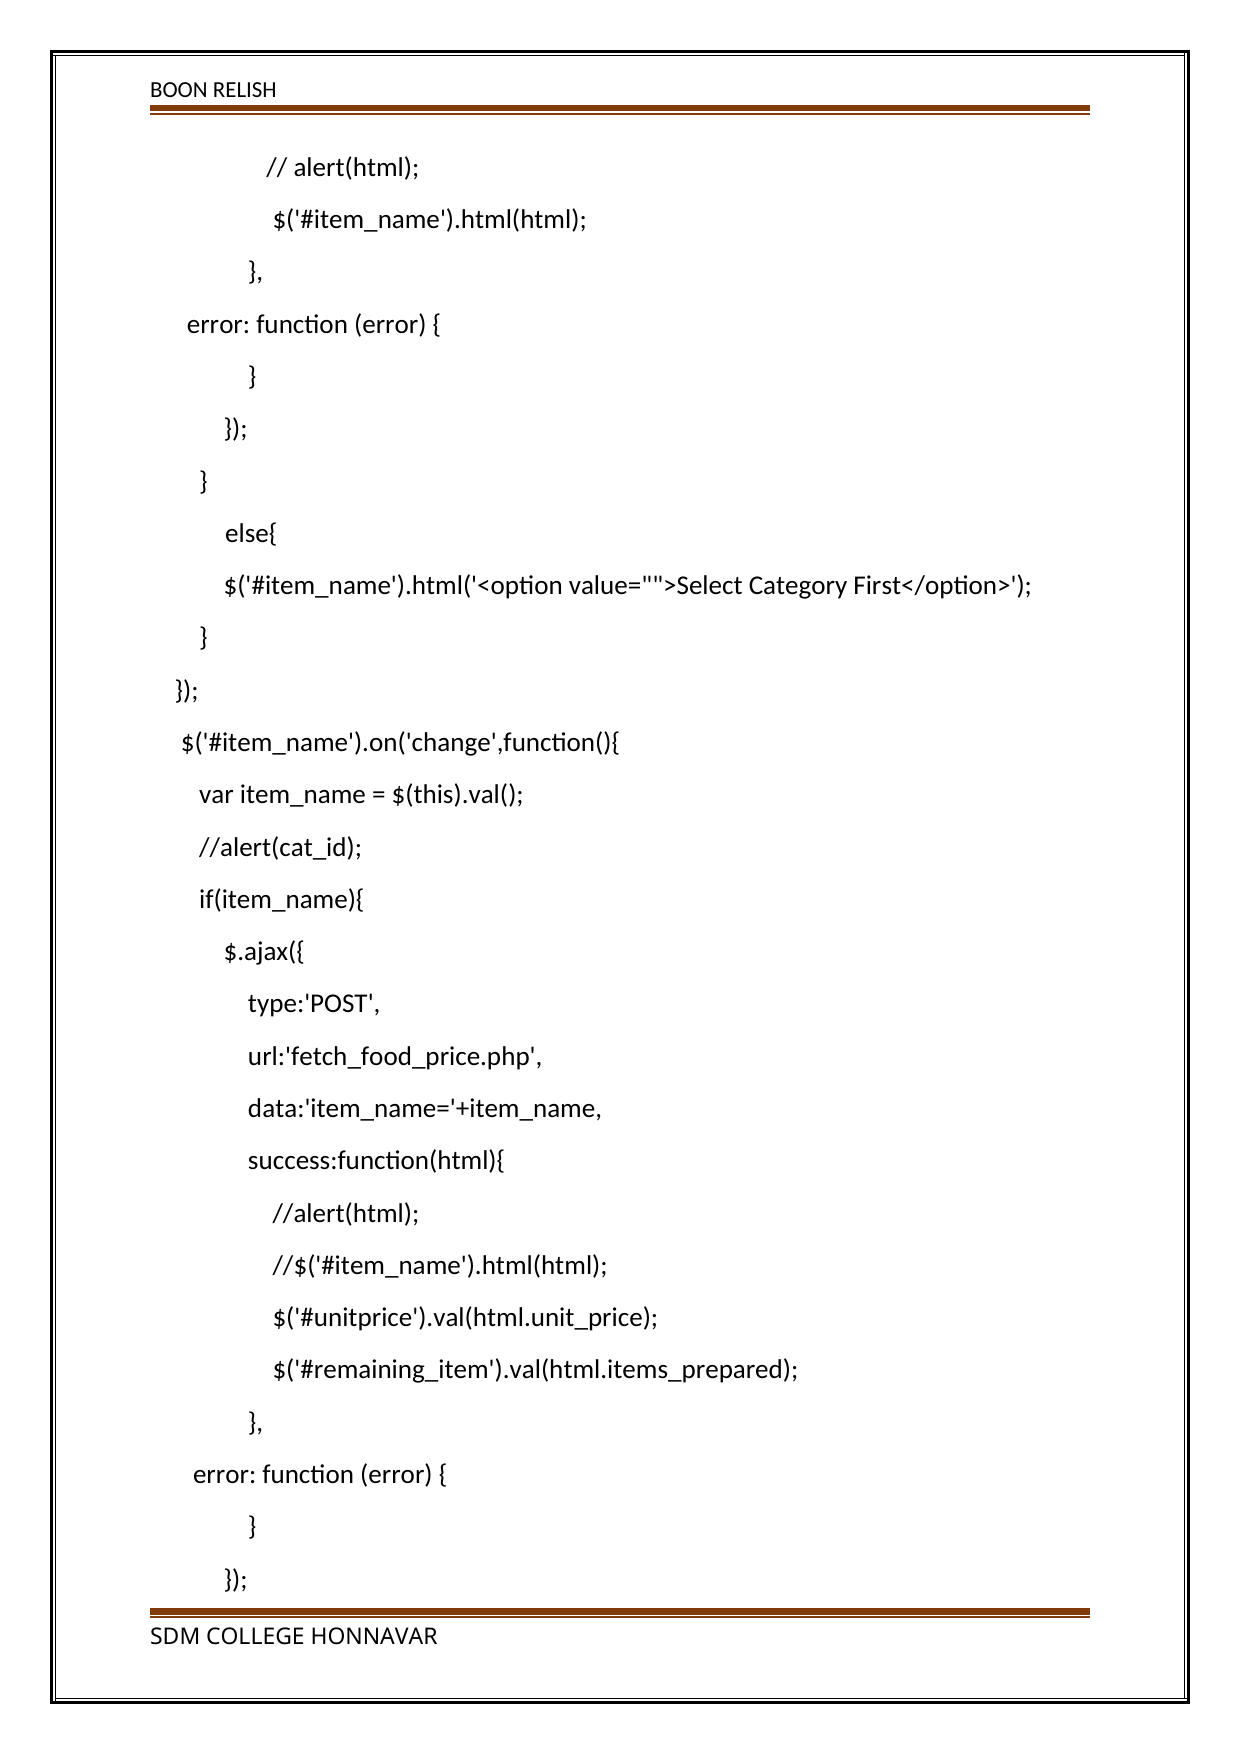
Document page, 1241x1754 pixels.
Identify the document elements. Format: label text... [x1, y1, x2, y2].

text var item_name = $(this).val(); [150, 777, 1090, 811]
text $('#remaining_item').val(html.items_prepared); [150, 1353, 1090, 1386]
text }, [150, 1405, 1090, 1438]
text success:function(html){ [150, 1143, 1090, 1177]
text //alert(html); [150, 1196, 1090, 1229]
text }, [150, 254, 1090, 288]
text } [150, 359, 1090, 392]
text error: function (error) { [150, 1457, 1090, 1490]
text else{ [150, 516, 1090, 549]
text url:'fetch_food_price.php', [150, 1039, 1090, 1072]
text // alert(html); [150, 150, 1090, 183]
text type:'POST', [150, 987, 1090, 1020]
text }); [150, 411, 1090, 444]
text data:'item_name='+item_name, [150, 1091, 1090, 1124]
text $('#unitprice').val(html.unit_price); [150, 1300, 1090, 1333]
text if(item_name){ [150, 882, 1090, 915]
text //$('#item_name').html(html); [150, 1248, 1090, 1281]
text $('#item_name').html('<option value="">Select Category First</option>'); [150, 568, 1090, 601]
text } [150, 1509, 1090, 1543]
text $.ajax({ [150, 934, 1090, 967]
text $('#item_name').on('change',function(){ [150, 725, 1090, 758]
text //alert(cat_id); [150, 830, 1090, 863]
text }); [150, 1562, 1090, 1595]
text $('#item_name').html(html); [150, 202, 1090, 235]
text }); [150, 673, 1090, 706]
text error: function (error) { [150, 307, 1090, 340]
text } [150, 464, 1090, 497]
text } [150, 621, 1090, 654]
